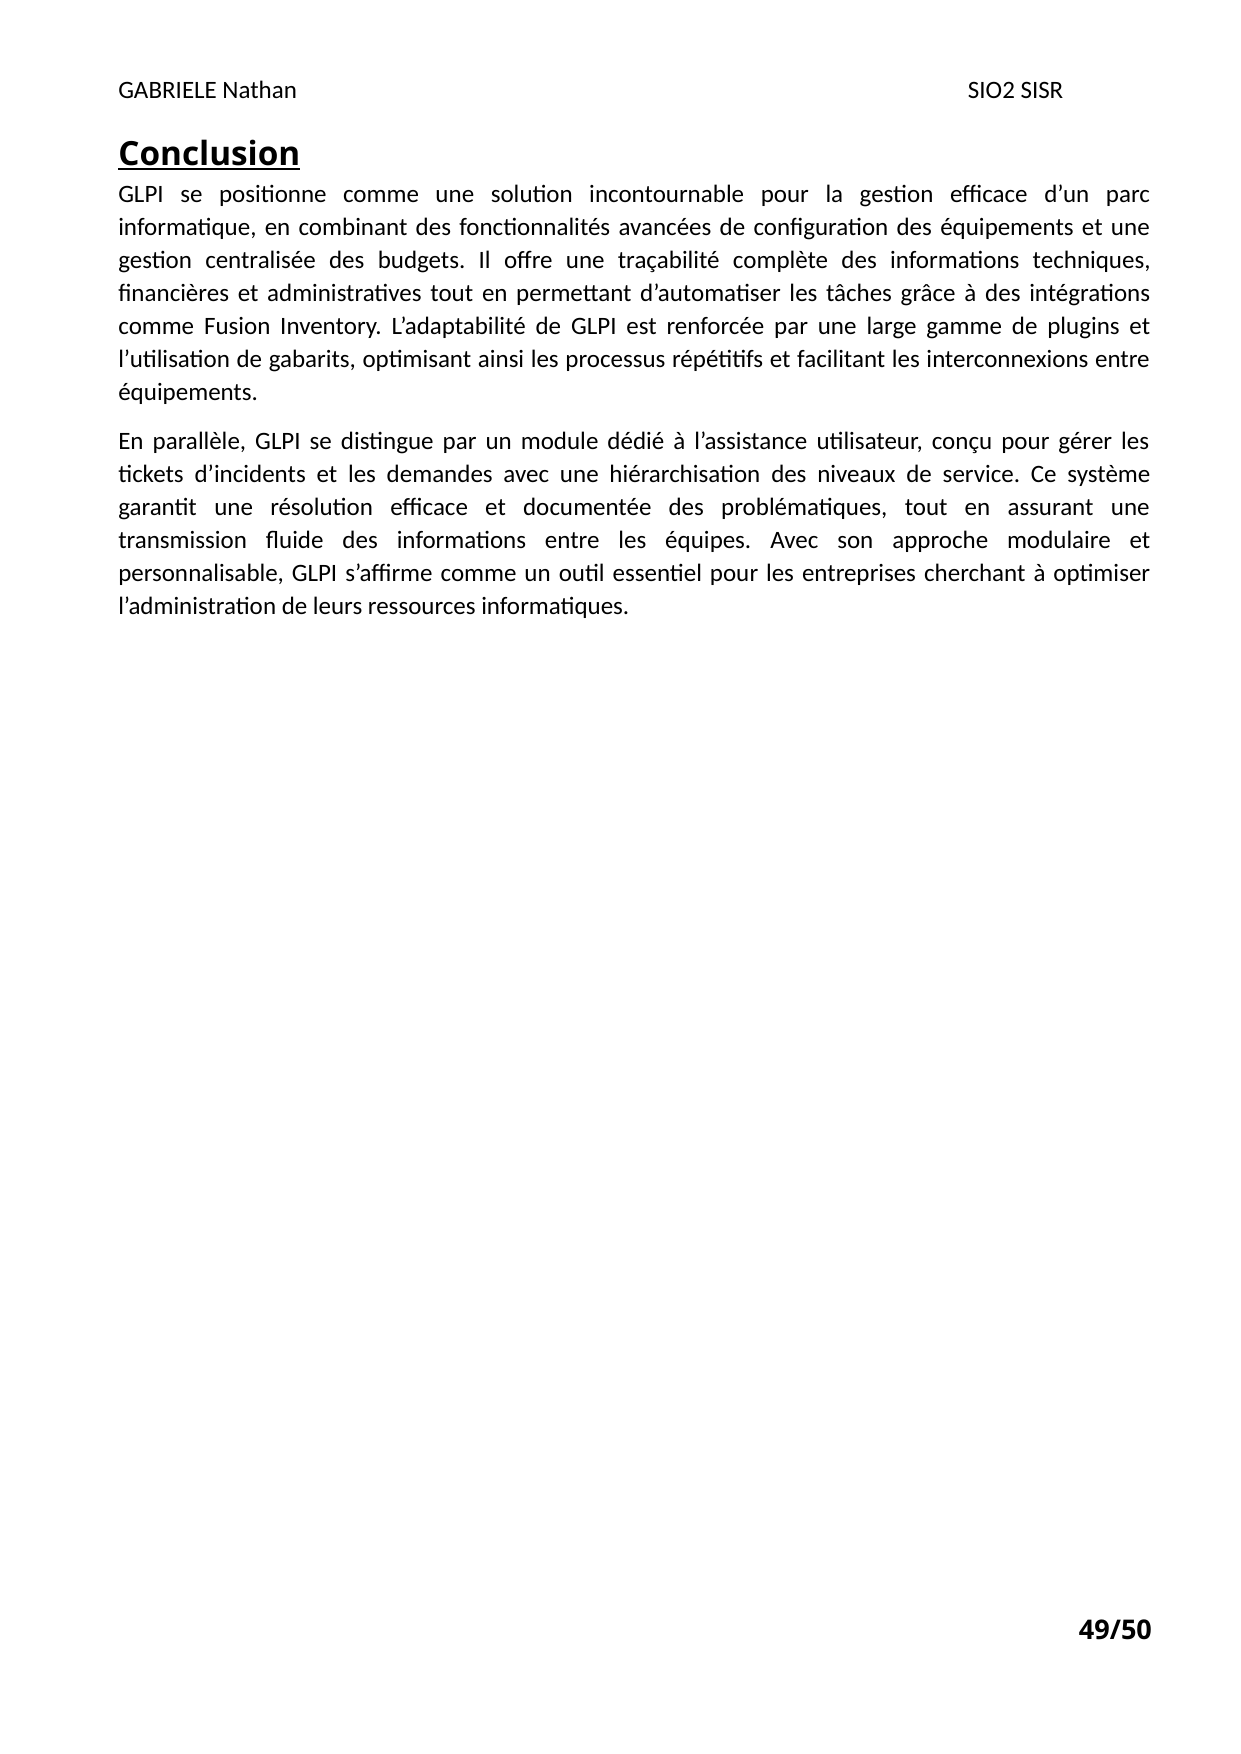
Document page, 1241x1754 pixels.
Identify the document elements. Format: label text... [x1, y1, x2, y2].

text GLPI se positionne comme une solution incontournable pour la gestion efficace d’un parc informatique, en combinant des fonctionnalités avancées de configuration des équipements et une gestion centralisée des budgets. Il offre une traçabilité complète des informations techniques, financières et administratives tout en permettant d’automatiser les tâches grâce à des intégrations comme Fusion Inventory. L’adaptabilité de GLPI est renforcée par une large gamme de plugins et l’utilisation de gabarits, optimisant ainsi les processus répétitifs et facilitant les interconnexions entre équipements. [118, 178, 1152, 406]
subtitle Conclusion [118, 129, 1152, 175]
text En parallèle, GLPI se distingue par un module dédié à l’assistance utilisateur, conçu pour gérer les tickets d’incidents et les demandes avec une hiérarchisation des niveaux de service. Ce système garantit une résolution efficace et documentée des problématiques, tout en assurant une transmission fluide des informations entre les équipes. Avec son approche modulaire et personnalisable, GLPI s’affirme comme un outil essentiel pour les entreprises cherchant à optimiser l’administration de leurs ressources informatiques. [118, 425, 1152, 621]
